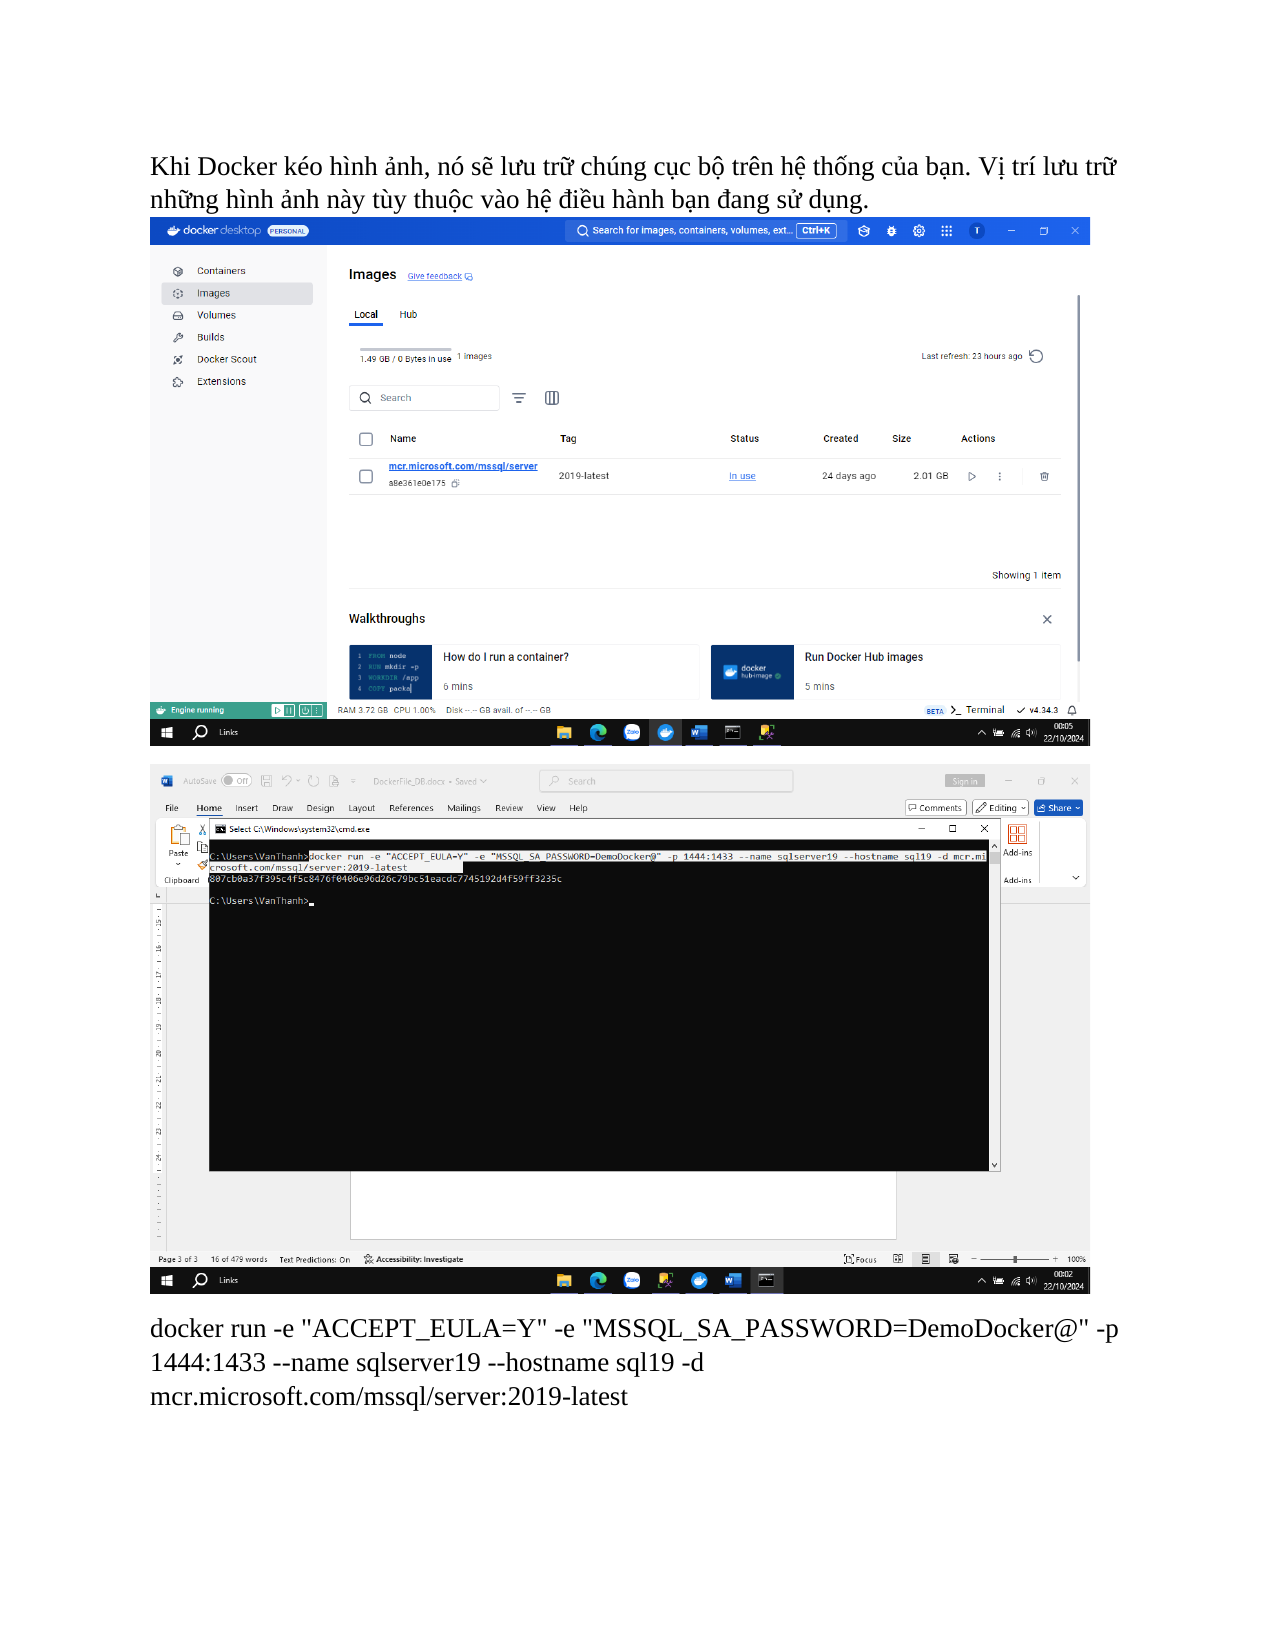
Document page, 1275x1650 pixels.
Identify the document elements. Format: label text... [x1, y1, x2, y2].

picture [150, 764, 1091, 1294]
picture [150, 217, 1091, 746]
text docker run -e "ACCEPT_EULA=Y" -e "MSSQL_SA_PASSWORD=DemoDocker@" -p 1444:1433 --name sqlserver19 --hostname sql19 -d mcr.microsoft.com/mssql/server:2019-latest [150, 1312, 1125, 1411]
